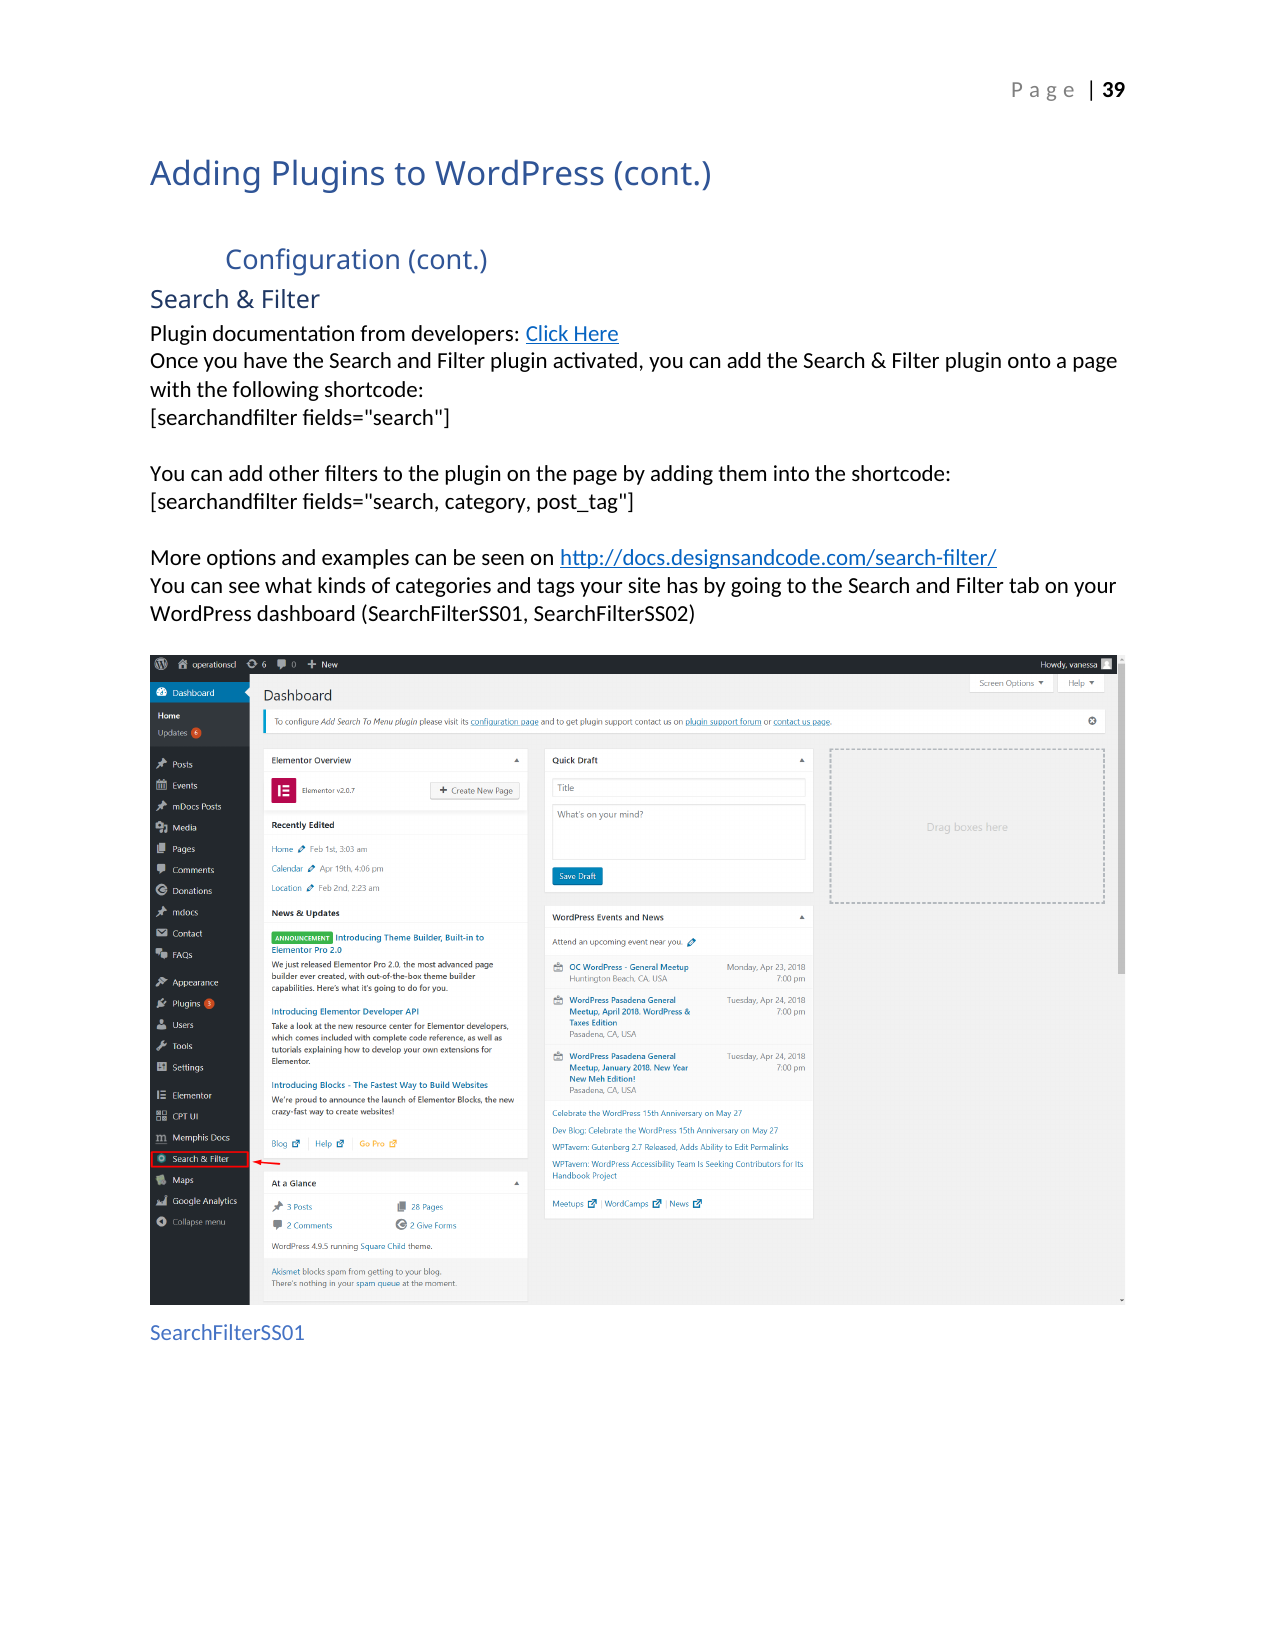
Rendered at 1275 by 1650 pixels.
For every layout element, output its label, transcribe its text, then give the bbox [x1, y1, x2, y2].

text Adding Plugins to WordPress (cont.) [150, 150, 1125, 195]
text More options and examples can be seen on http://docs.designsandcode.com/search-filter/ [150, 543, 1125, 571]
picture [157, 688, 166, 695]
text [searchandfilter fields="search"] [150, 403, 1125, 431]
text You can add other filters to the plugin on the page by adding them into the shortcode: [150, 459, 1125, 487]
text SearchFilterSS01 [150, 1305, 1125, 1350]
text You can see what kinds of categories and tags your site has by going to the Search and Filter tab on your WordPress dashboard (SearchFilterSS01, SearchFilterSS02) [150, 571, 1125, 627]
text Plugin documentation from developers: Click Here [150, 319, 1125, 347]
text Configuration (cont.) [150, 241, 1125, 278]
picture [150, 655, 1125, 1305]
subtitle Search & Filter [150, 282, 1125, 316]
text Once you have the Search and Filter plugin activated, you can add the Search & Filter plugin onto a page with the following shortcode: [150, 347, 1125, 403]
text [searchandfilter fields="search, category, post_tag"] [150, 487, 1125, 515]
